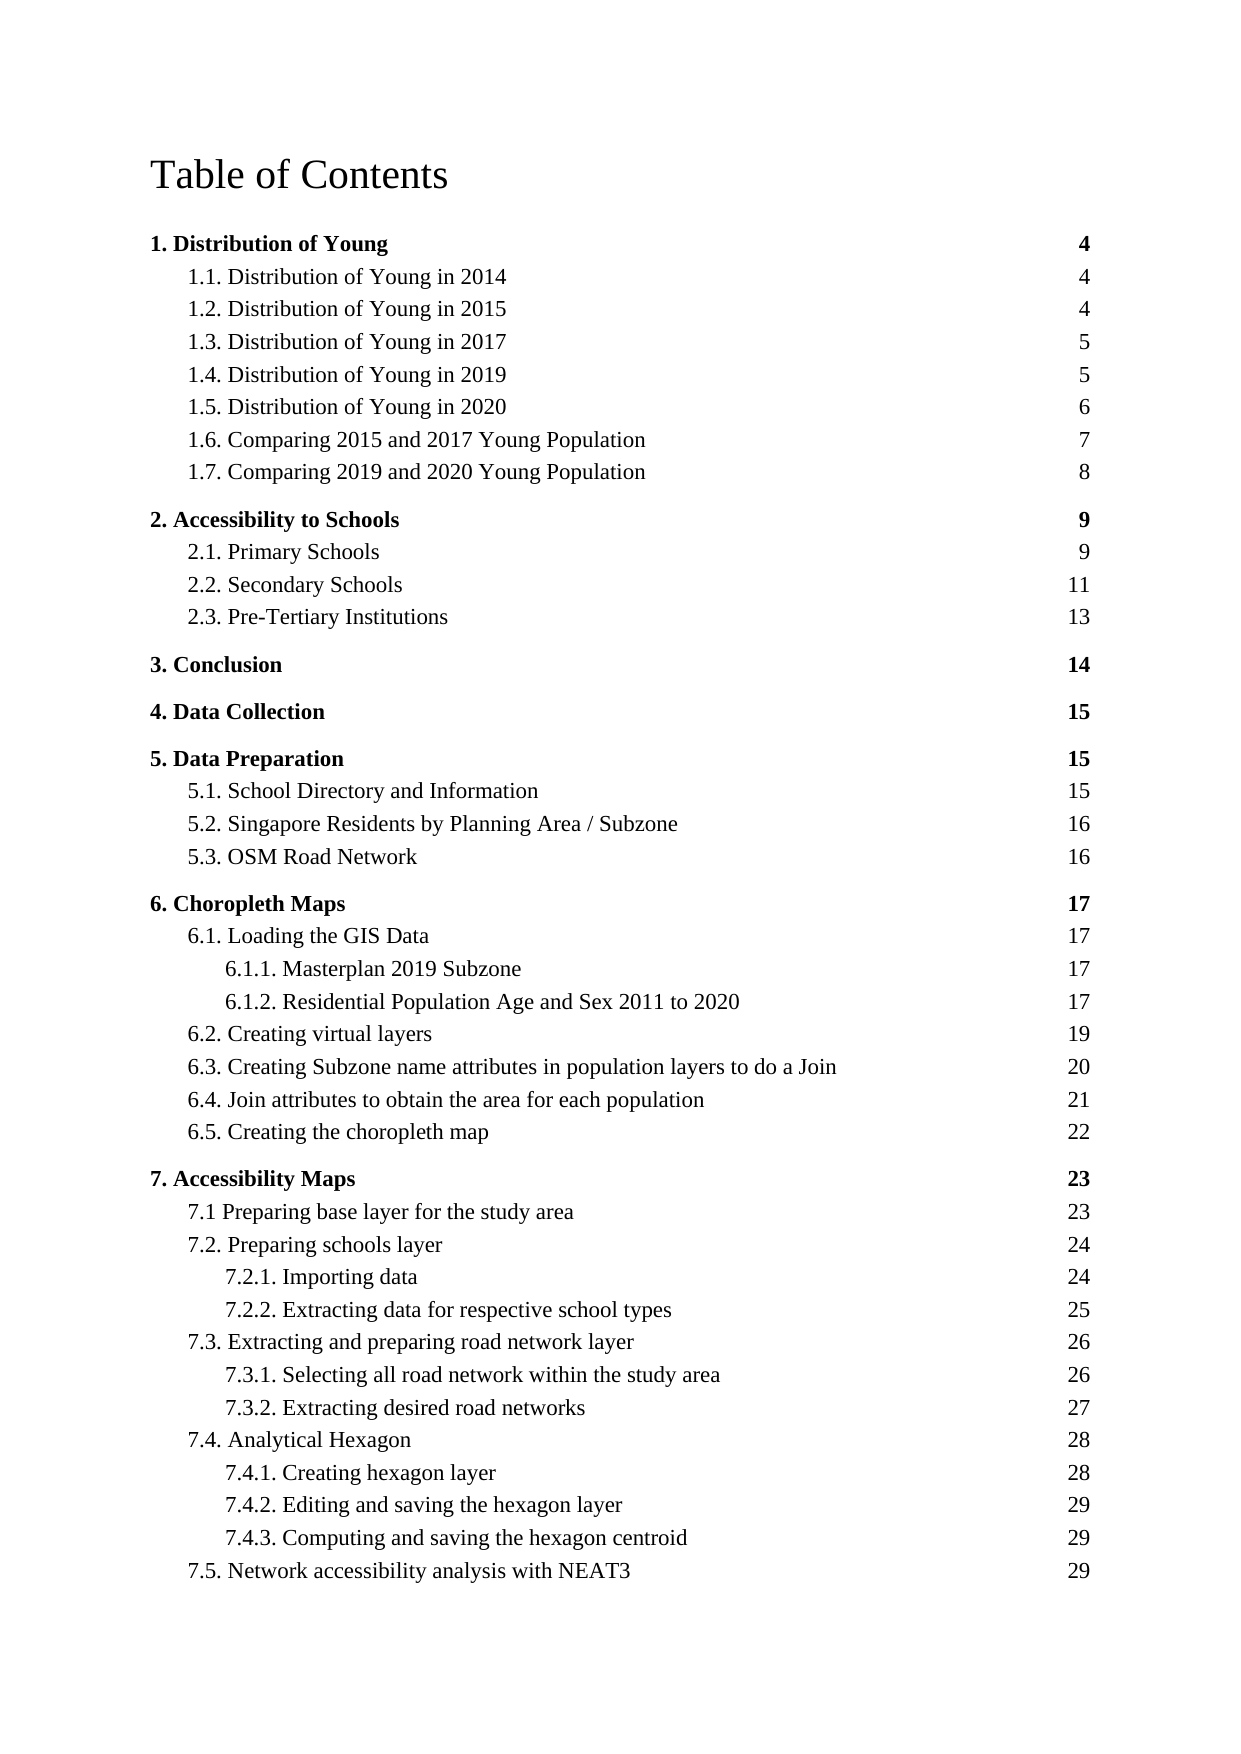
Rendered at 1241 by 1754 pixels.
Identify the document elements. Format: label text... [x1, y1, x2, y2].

text Table of Contents [150, 150, 1090, 198]
